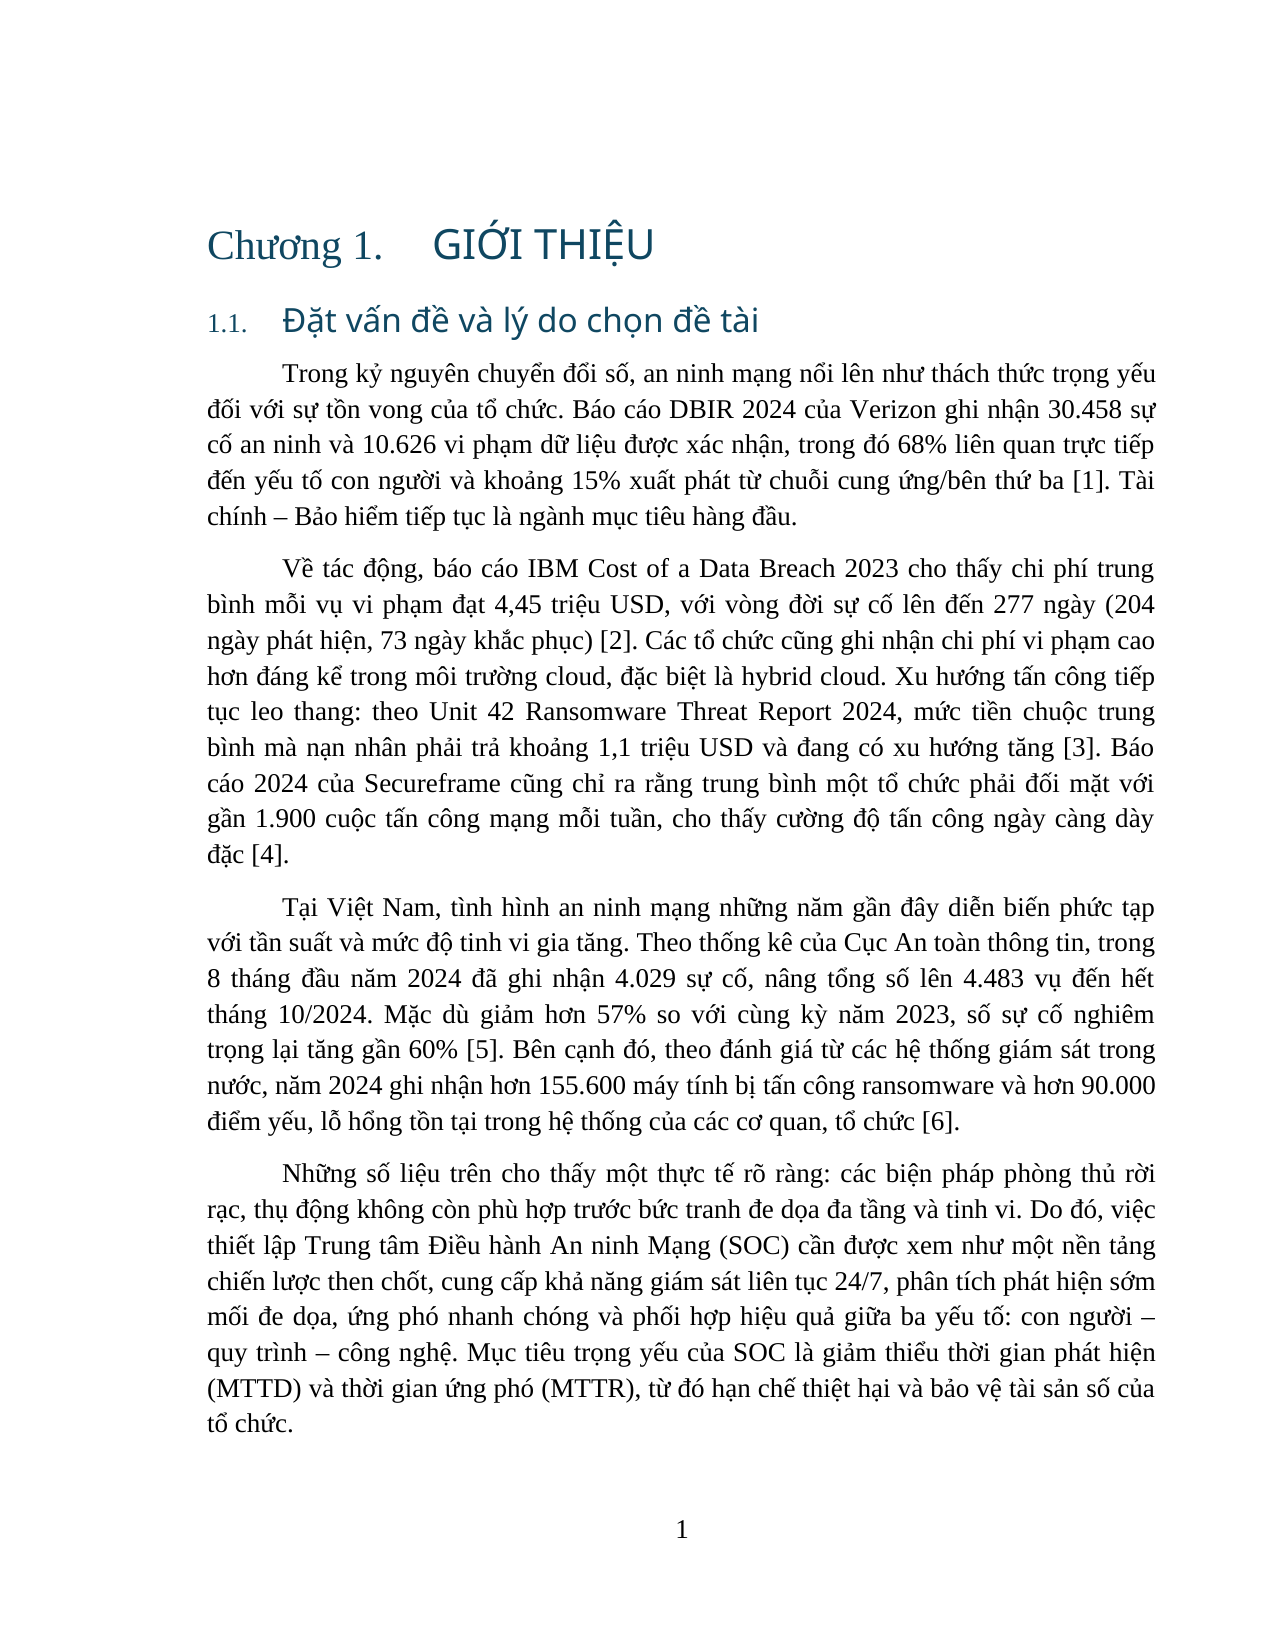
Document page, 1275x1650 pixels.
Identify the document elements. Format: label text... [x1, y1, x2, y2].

text Về tác động, báo cáo IBM Cost of a Data Breach 2023 cho thấy chi phí trung bình mỗi vụ vi phạm đạt 4,45 triệu USD, với vòng đời sự cố lên đến 277 ngày (204 ngày phát hiện, 73 ngày khắc phục) [2]. Các tổ chức cũng ghi nhận chi phí vi phạm cao hơn đáng kể trong môi trường cloud, đặc biệt là hybrid cloud. Xu hướng tấn công tiếp tục leo thang: theo Unit 42 Ransomware Threat Report 2024, mức tiền chuộc trung bình mà nạn nhân phải trả khoảng 1,1 triệu USD và đang có xu hướng tăng [3]. Báo cáo 2024 của Secureframe cũng chỉ ra rằng trung bình một tổ chức phải đối mặt với gần 1.900 cuộc tấn công mạng mỗi tuần, cho thấy cường độ tấn công ngày càng dày đặc [4]. [207, 552, 1157, 869]
subtitle Đặt vấn đề và lý do chọn đề tài [207, 297, 1157, 342]
text Những số liệu trên cho thấy một thực tế rõ ràng: các biện pháp phòng thủ rời rạc, thụ động không còn phù hợp trước bức tranh đe dọa đa tầng và tinh vi. Do đó, việc thiết lập Trung tâm Điều hành An ninh Mạng (SOC) cần được xem như một nền tảng chiến lược then chốt, cung cấp khả năng giám sát liên tục 24/7, phân tích phát hiện sớm mối đe dọa, ứng phó nhanh chóng và phối hợp hiệu quả giữa ba yếu tố: con người – quy trình – công nghệ. Mục tiêu trọng yếu của SOC là giảm thiểu thời gian phát hiện (MTTD) và thời gian ứng phó (MTTR), từ đó hạn chế thiệt hại và bảo vệ tài sản số của tổ chức. [207, 1157, 1157, 1439]
subtitle GIỚI THIỆU [207, 215, 1157, 271]
text Trong kỷ nguyên chuyển đổi số, an ninh mạng nổi lên như thách thức trọng yếu đối với sự tồn vong của tổ chức. Báo cáo DBIR 2024 của Verizon ghi nhận 30.458 sự cố an ninh và 10.626 vi phạm dữ liệu được xác nhận, trong đó 68% liên quan trực tiếp đến yếu tố con người và khoảng 15% xuất phát từ chuỗi cung ứng/bên thứ ba [1]. Tài chính – Bảo hiểm tiếp tục là ngành mục tiêu hàng đầu. [207, 357, 1157, 531]
text Tại Việt Nam, tình hình an ninh mạng những năm gần đây diễn biến phức tạp với tần suất và mức độ tinh vi gia tăng. Theo thống kê của Cục An toàn thông tin, trong 8 tháng đầu năm 2024 đã ghi nhận 4.029 sự cố, nâng tổng số lên 4.483 vụ đến hết tháng 10/2024. Mặc dù giảm hơn 57% so với cùng kỳ năm 2023, số sự cố nghiêm trọng lại tăng gần 60% [5]. Bên cạnh đó, theo đánh giá từ các hệ thống giám sát trong nước, năm 2024 ghi nhận hơn 155.600 máy tính bị tấn công ransomware và hơn 90.000 điểm yếu, lỗ hổng tồn tại trong hệ thống của các cơ quan, tổ chức [6]. [207, 891, 1157, 1136]
